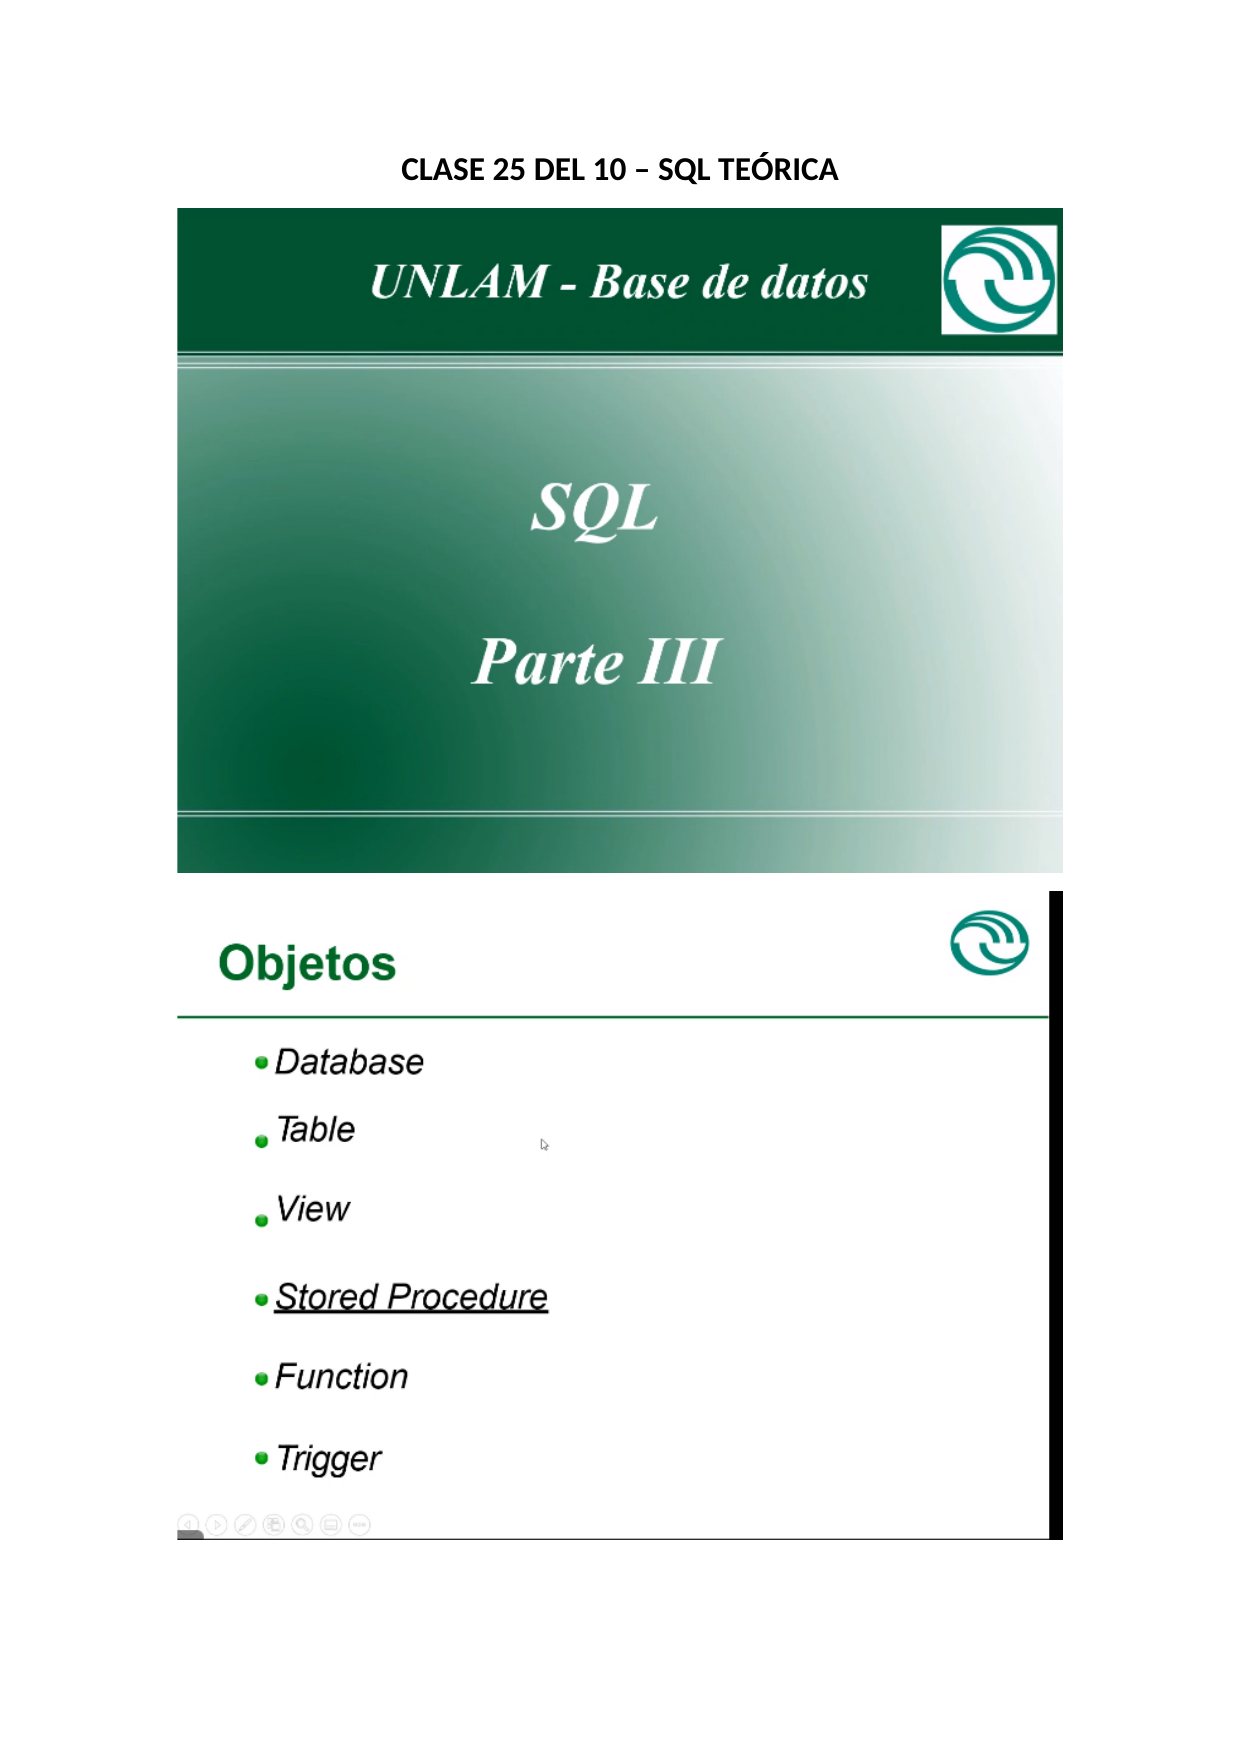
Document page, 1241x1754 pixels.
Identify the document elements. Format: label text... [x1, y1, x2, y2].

picture [177, 208, 1063, 873]
text CLASE 25 DEL 10 – SQL TEÓRICA [177, 148, 1063, 188]
picture [177, 891, 1063, 1540]
